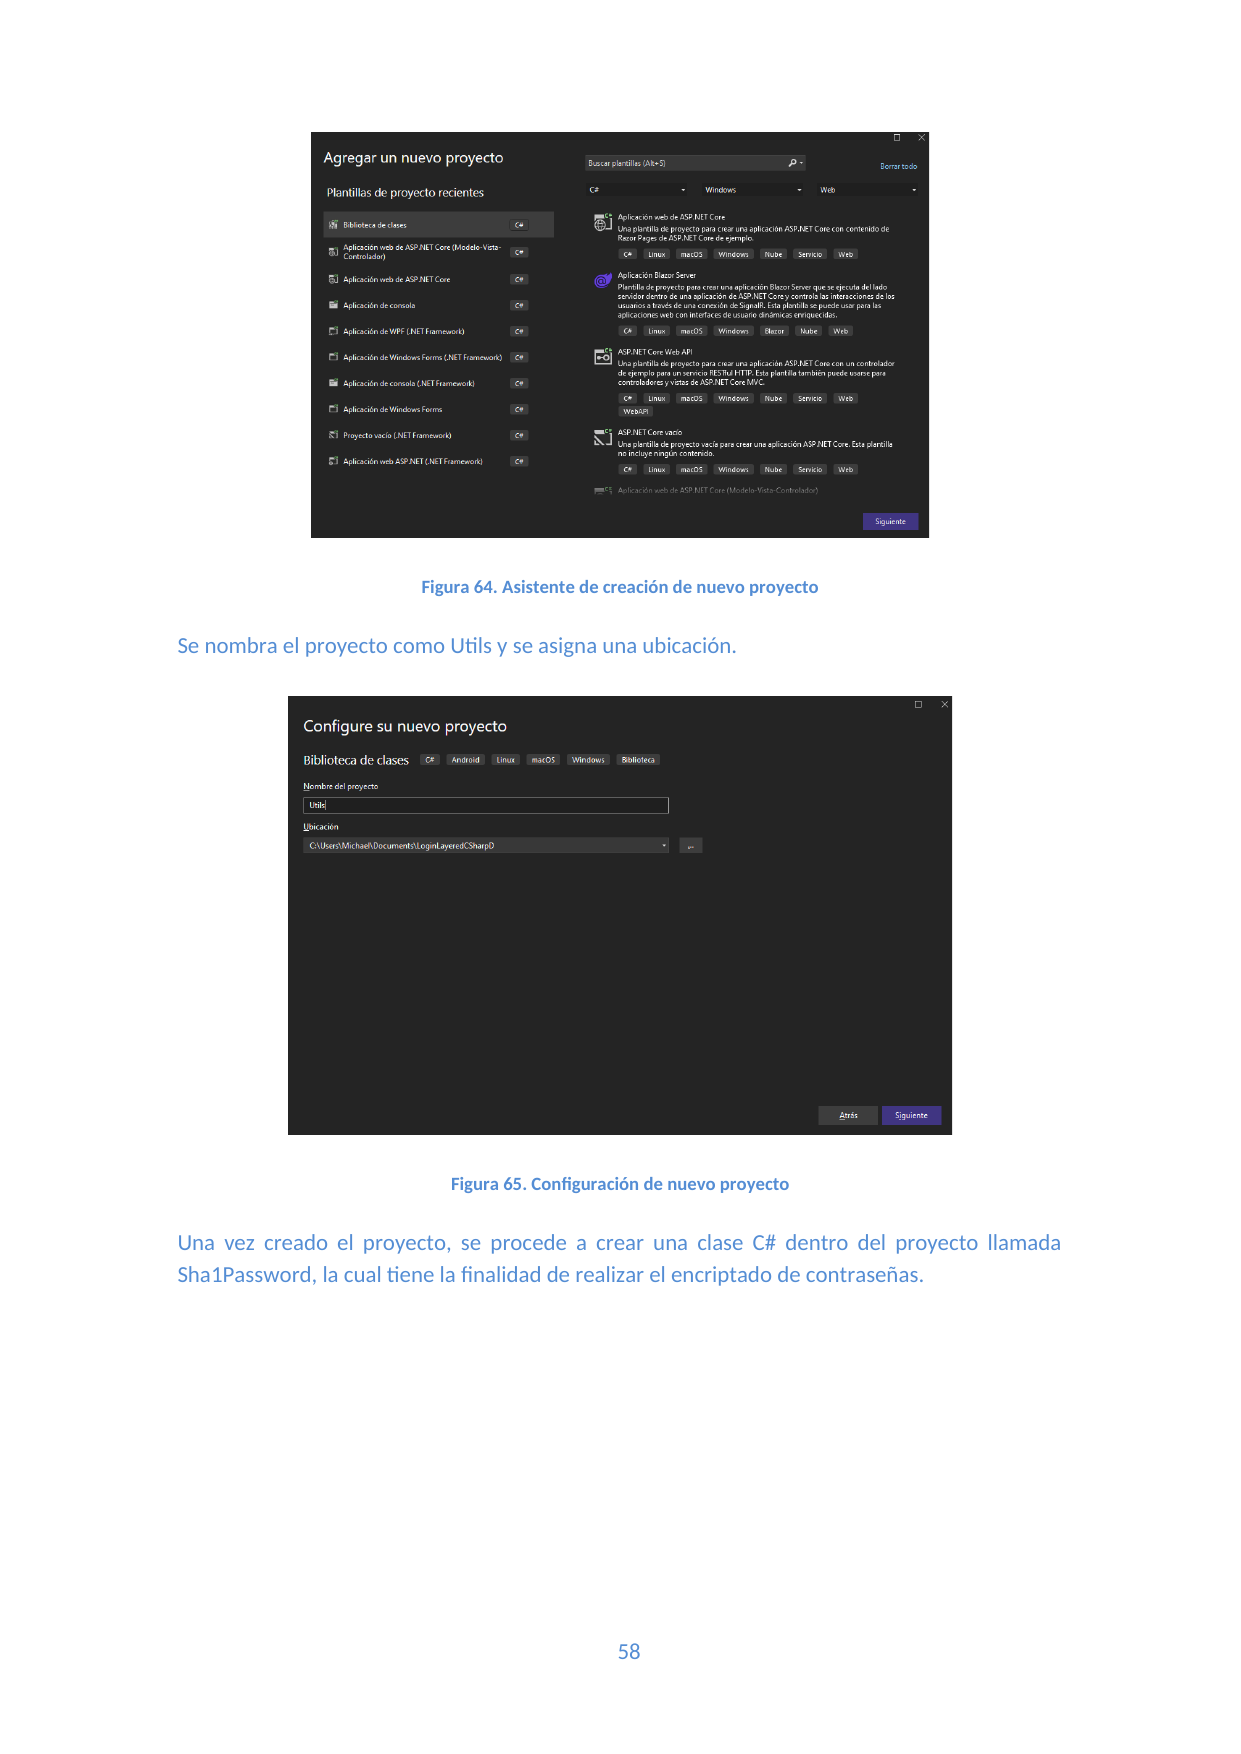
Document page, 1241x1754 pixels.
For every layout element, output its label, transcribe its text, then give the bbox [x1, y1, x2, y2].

text Figura 64. Asistente de creación de nuevo proyecto [177, 575, 1063, 598]
picture [311, 132, 930, 538]
picture [288, 696, 953, 1135]
text Figura 65. Configuración de nuevo proyecto [177, 1172, 1063, 1195]
text Se nombra el proyecto como Utils y se asigna una ubicación. [177, 631, 1063, 659]
text Una vez creado el proyecto, se procede a crear una clase C# dentro del proyecto llamada Sha1Password, la cual tiene la finalidad de realizar el encriptado de contraseñas. [177, 1228, 1063, 1289]
